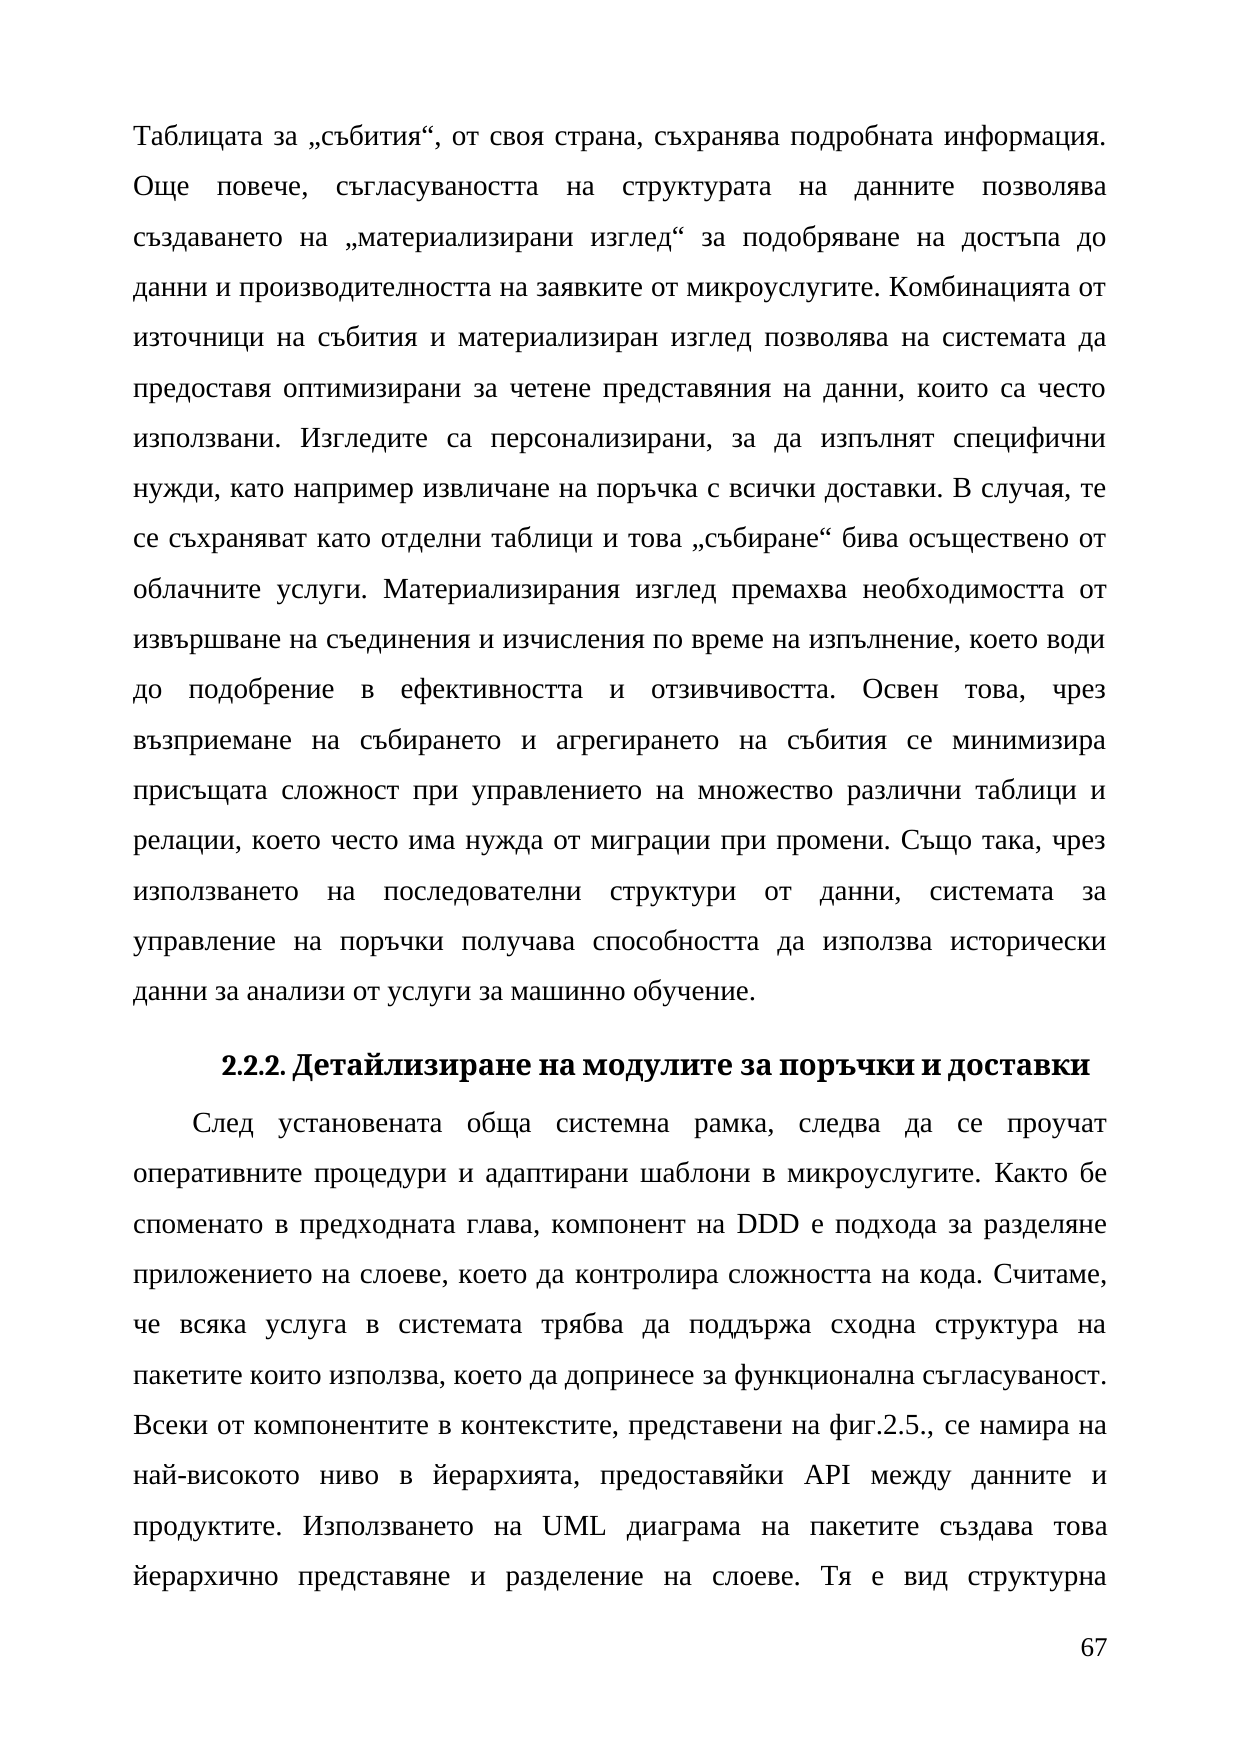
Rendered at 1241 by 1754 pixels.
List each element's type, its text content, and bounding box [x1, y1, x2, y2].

subtitle 2.2.2. Детайлизиране на модулите за поръчки и доставки [133, 1049, 1107, 1082]
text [133, 1105, 1107, 1592]
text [133, 118, 1107, 1007]
